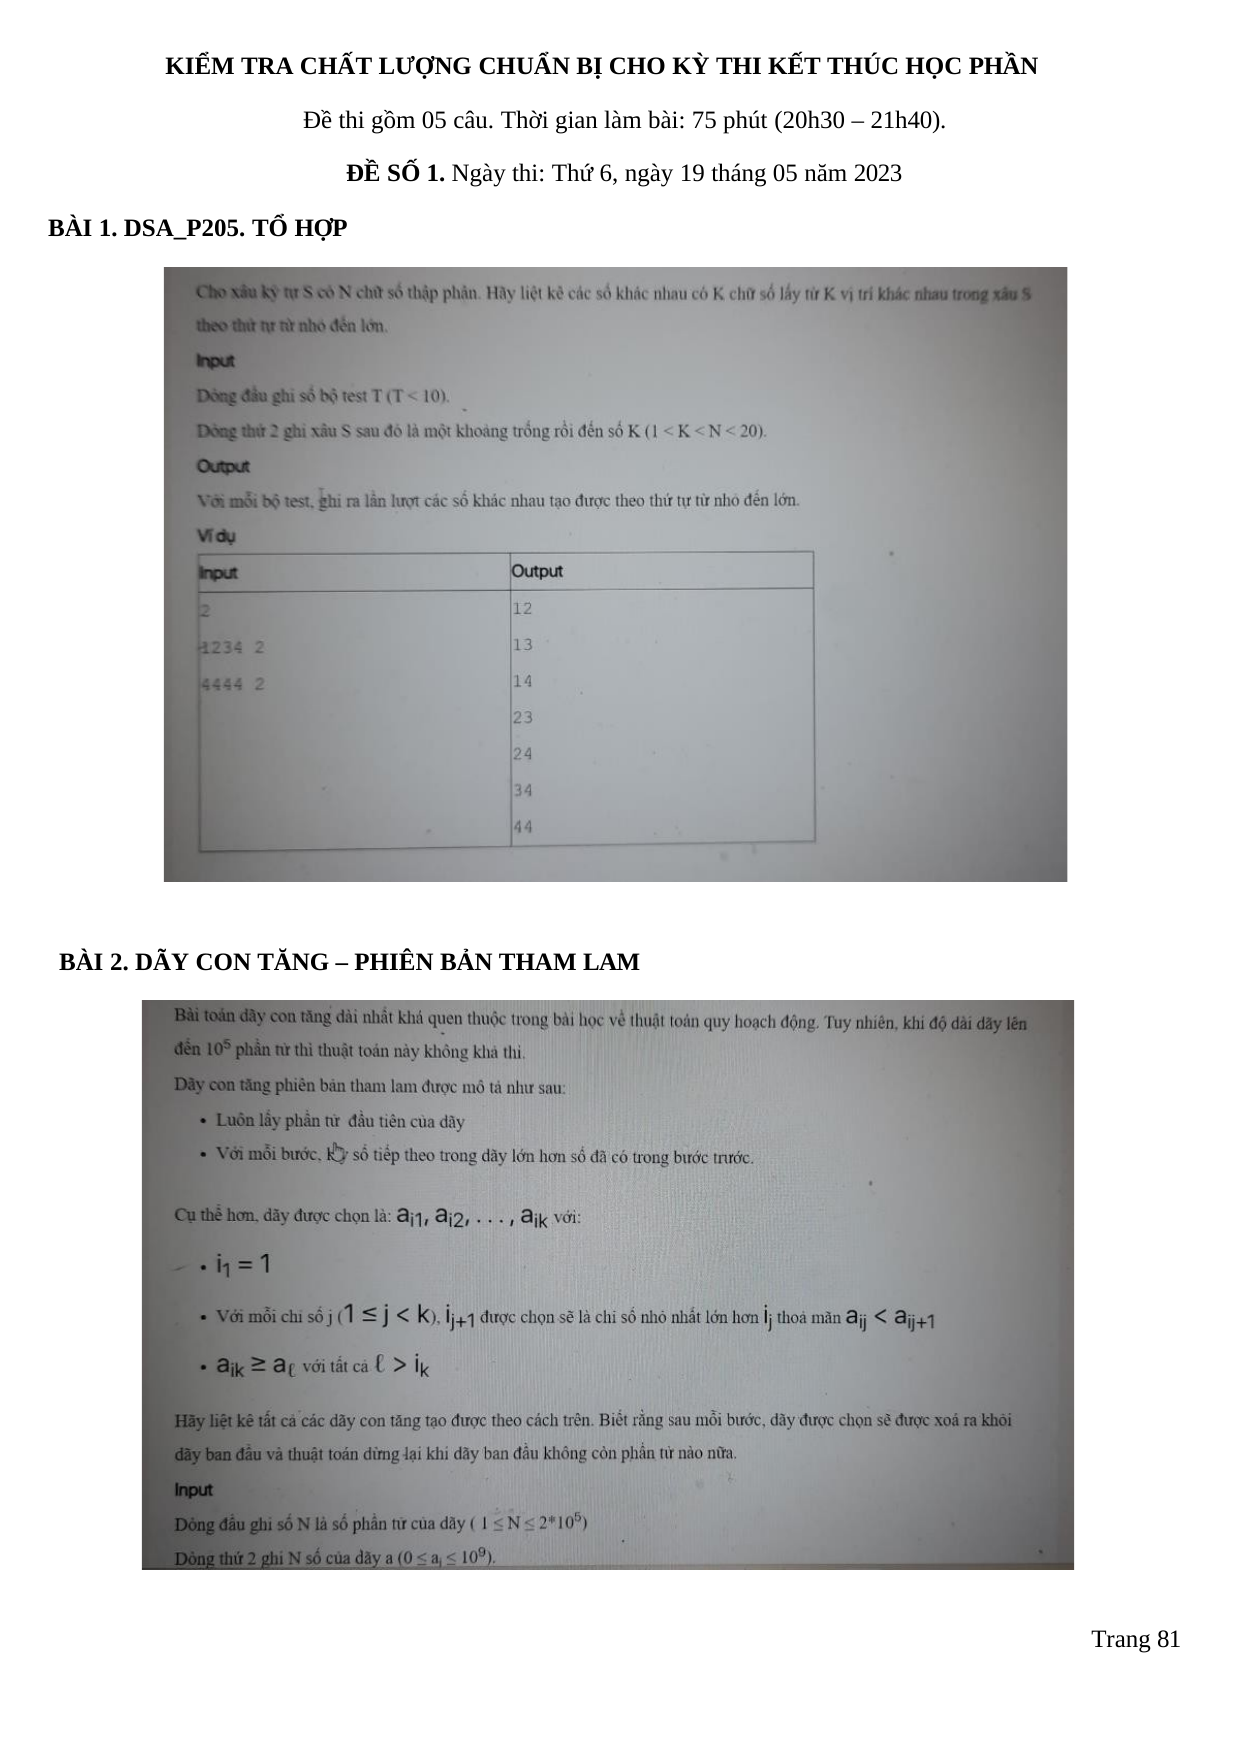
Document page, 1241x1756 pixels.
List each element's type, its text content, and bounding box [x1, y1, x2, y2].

text ĐỀ SỐ 1. Ngày thi: Thứ 6, ngày 19 tháng 05 năm 2023 [74, 158, 1174, 187]
text Đề thi gồm 05 câu. Thời gian làm bài: 75 phút (20h30 – 21h40). [74, 105, 1174, 133]
picture [141, 1000, 1075, 1570]
text BÀI 1. DSA_P205. TỔ HỢP [48, 213, 1226, 242]
text KIỂM TRA CHẤT LƯỢNG CHUẨN BỊ CHO KỲ THI KẾT THÚC HỌC PHẦN [72, 51, 1131, 80]
picture [163, 267, 1068, 882]
text BÀI 2. DÃY CON TĂNG – PHIÊN BẢN THAM LAM [59, 947, 1226, 975]
